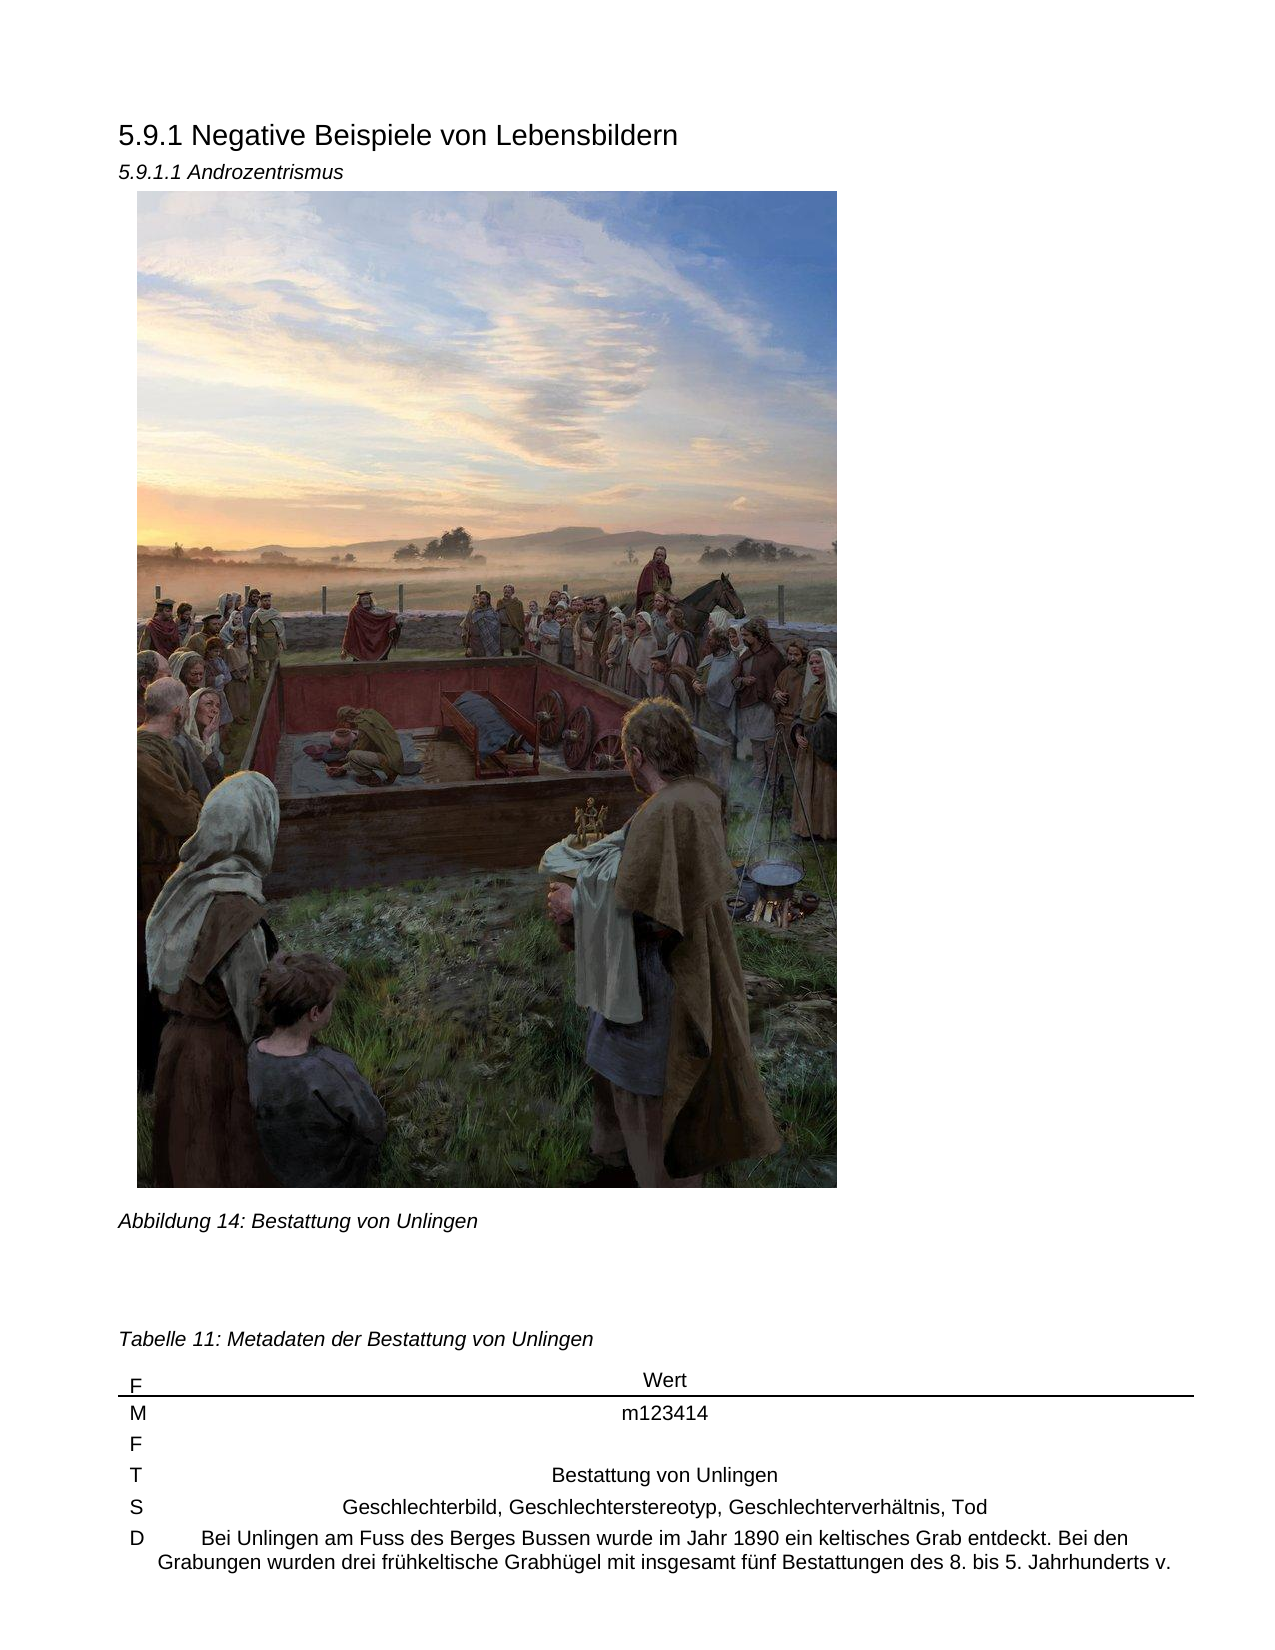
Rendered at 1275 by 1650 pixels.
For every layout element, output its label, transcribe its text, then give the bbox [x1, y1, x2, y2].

subtitle 5.9.1 Negative Beispiele von Lebensbildern [118, 118, 1216, 152]
picture [137, 191, 837, 1188]
subtitle 5.9.1.1 Androzentrismus [118, 160, 1216, 184]
table_header Abbildung 14: Bestattung von Unlingen [107, 188, 1205, 1245]
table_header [107, 1306, 1205, 1574]
